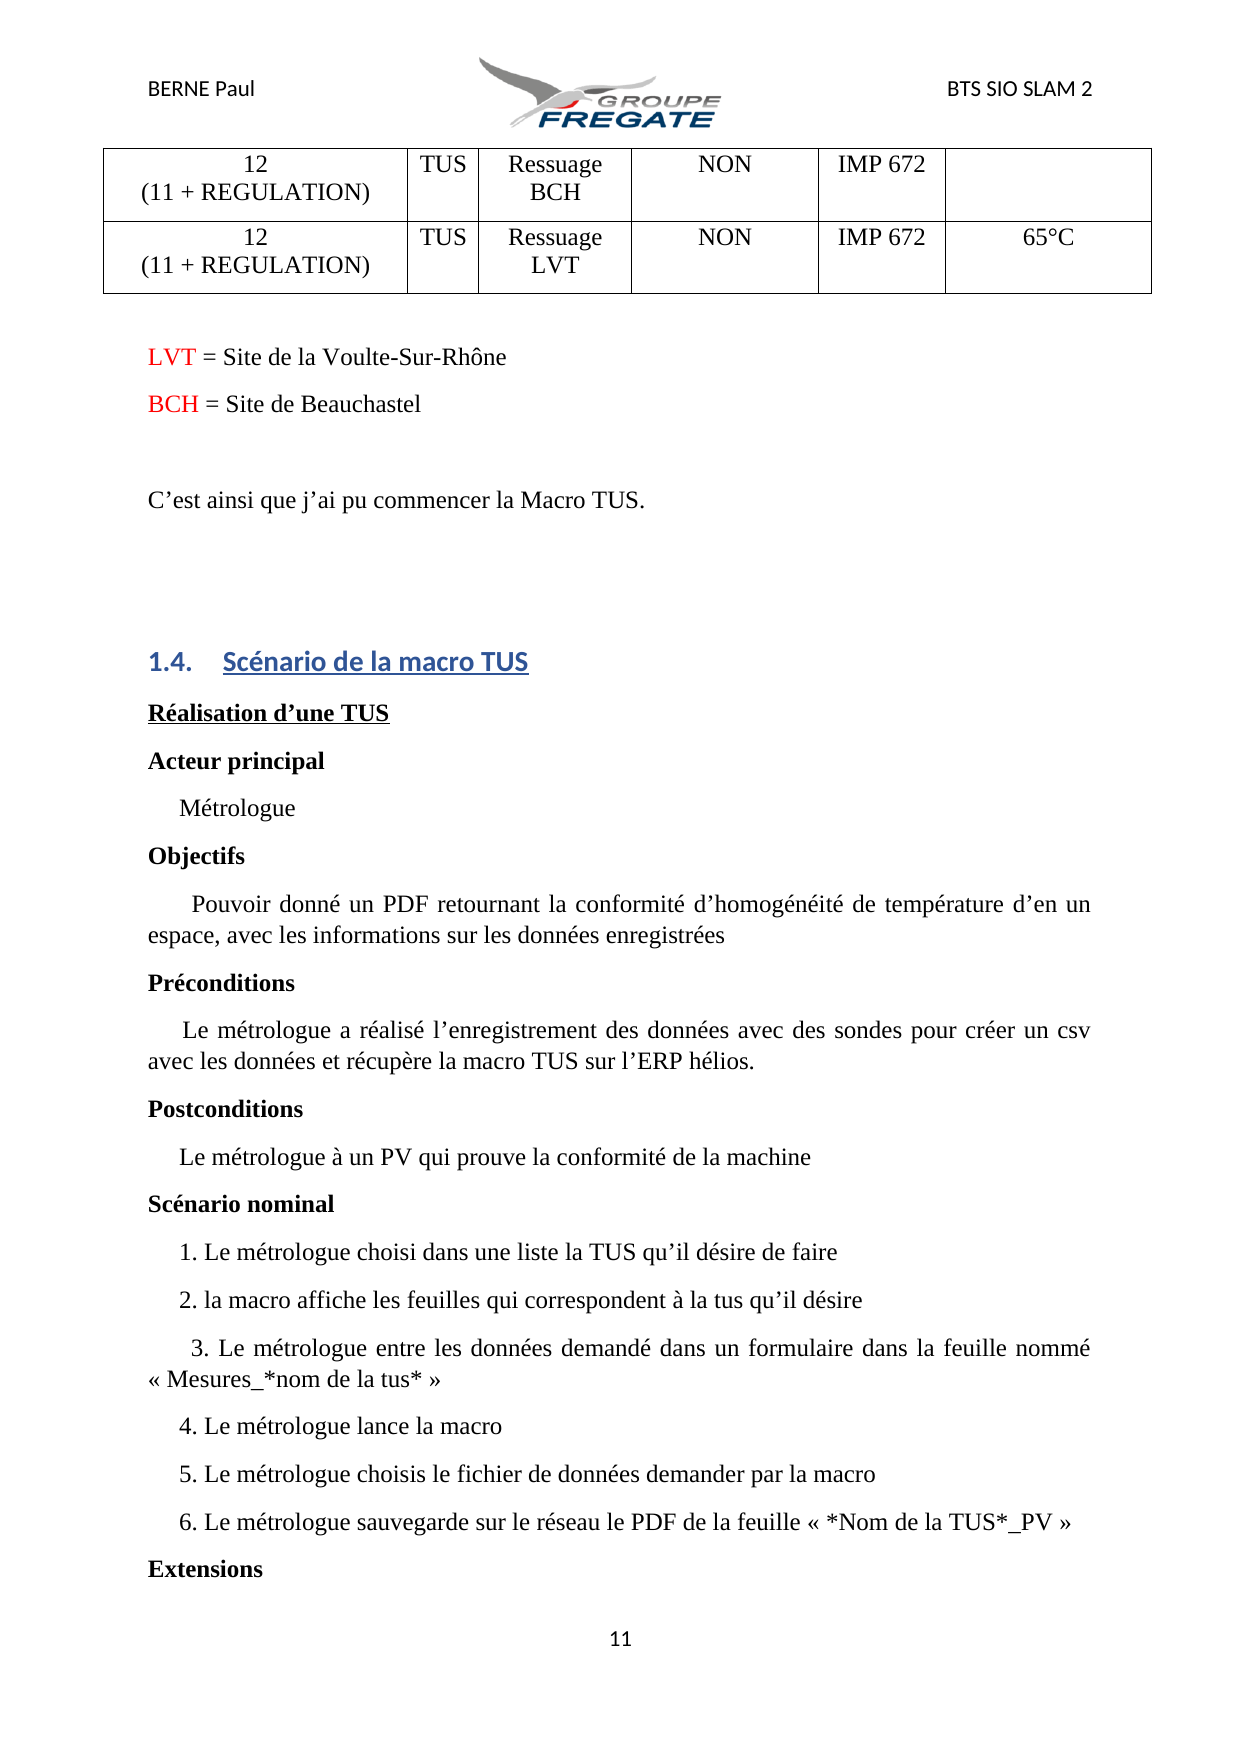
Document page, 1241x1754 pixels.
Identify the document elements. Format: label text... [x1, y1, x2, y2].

table_cell Ressuage BCH [479, 149, 631, 221]
text 1. Le métrologue choisi dans une liste la TUS qu’il désire de faire [148, 1237, 1093, 1266]
text Réalisation d’une TUS [148, 698, 1093, 727]
text Acteur principal [148, 746, 1093, 774]
text Extensions [148, 1554, 1093, 1583]
table_cell [946, 149, 1151, 221]
text Le métrologue à un PV qui prouve la conformité de la machine [148, 1142, 1093, 1171]
text C’est ainsi que j’ai pu commencer la Macro TUS. [148, 485, 1093, 514]
table_cell NON [632, 222, 818, 293]
table_cell Ressuage LVT [479, 222, 631, 293]
text Postconditions [148, 1094, 1093, 1123]
text 6. Le métrologue sauvegarde sur le réseau le PDF de la feuille « *Nom de la TUS*_PV » [148, 1507, 1093, 1536]
table_cell 12 (11 + REGULATION) [104, 149, 407, 221]
table_cell IMP 672 [819, 149, 945, 221]
table_cell NON [632, 149, 818, 221]
table_cell 65°C [946, 222, 1151, 293]
text BCH = Site de Beauchastel [148, 389, 1093, 418]
text LVT = Site de la Voulte-Sur-Rhône [148, 342, 1093, 371]
list Scénario de la macro TUS [148, 643, 1093, 678]
text 3. Le métrologue entre les données demandé dans un formulaire dans la feuille nommé « Mesures_*nom de la tus* » [148, 1333, 1093, 1392]
picture [472, 51, 729, 133]
text Objectifs [148, 841, 1093, 870]
text 4. Le métrologue lance la macro [148, 1411, 1093, 1440]
text Scénario nominal [148, 1189, 1093, 1218]
table_cell 12 (11 + REGULATION) [104, 222, 407, 293]
text Le métrologue a réalisé l’enregistrement des données avec des sondes pour créer un csv avec les données et récupère la macro TUS sur l’ERP hélios. [148, 1015, 1093, 1075]
text 5. Le métrologue choisis le fichier de données demander par la macro [148, 1459, 1093, 1488]
table_cell TUS [408, 222, 478, 293]
text Préconditions [148, 968, 1093, 996]
text Pouvoir donné un PDF retournant la conformité d’homogénéité de température d’en un espace, avec les informations sur les données enregistrées [148, 889, 1093, 949]
table_cell IMP 672 [819, 222, 945, 293]
text Métrologue [148, 793, 1093, 822]
text 2. la macro affiche les feuilles qui correspondent à la tus qu’il désire [148, 1285, 1093, 1314]
table_cell TUS [408, 149, 478, 221]
